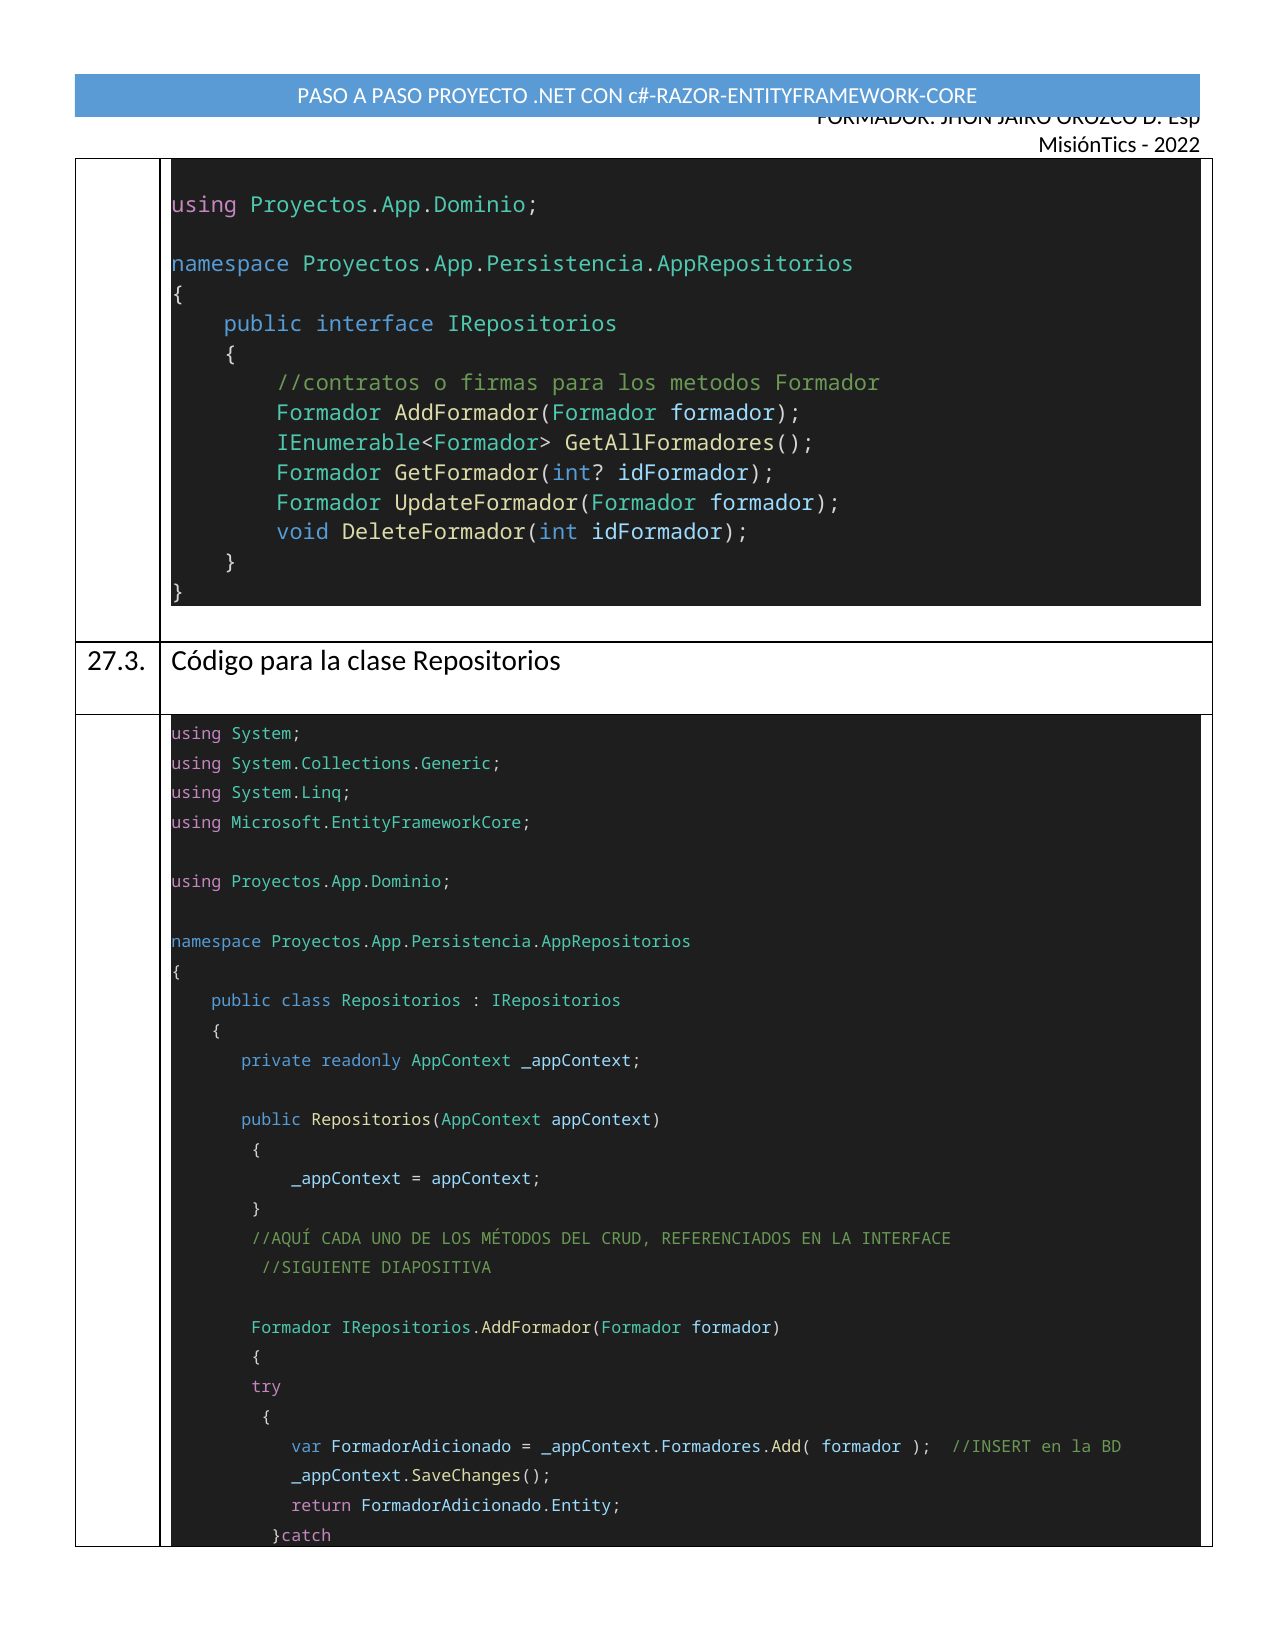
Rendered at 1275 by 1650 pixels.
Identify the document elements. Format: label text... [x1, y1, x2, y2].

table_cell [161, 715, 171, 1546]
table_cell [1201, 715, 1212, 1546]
table_cell [76, 159, 159, 641]
table_cell [76, 715, 159, 1546]
table_cell [76, 643, 159, 714]
table_cell Código para la clase Repositorios [161, 643, 1212, 714]
